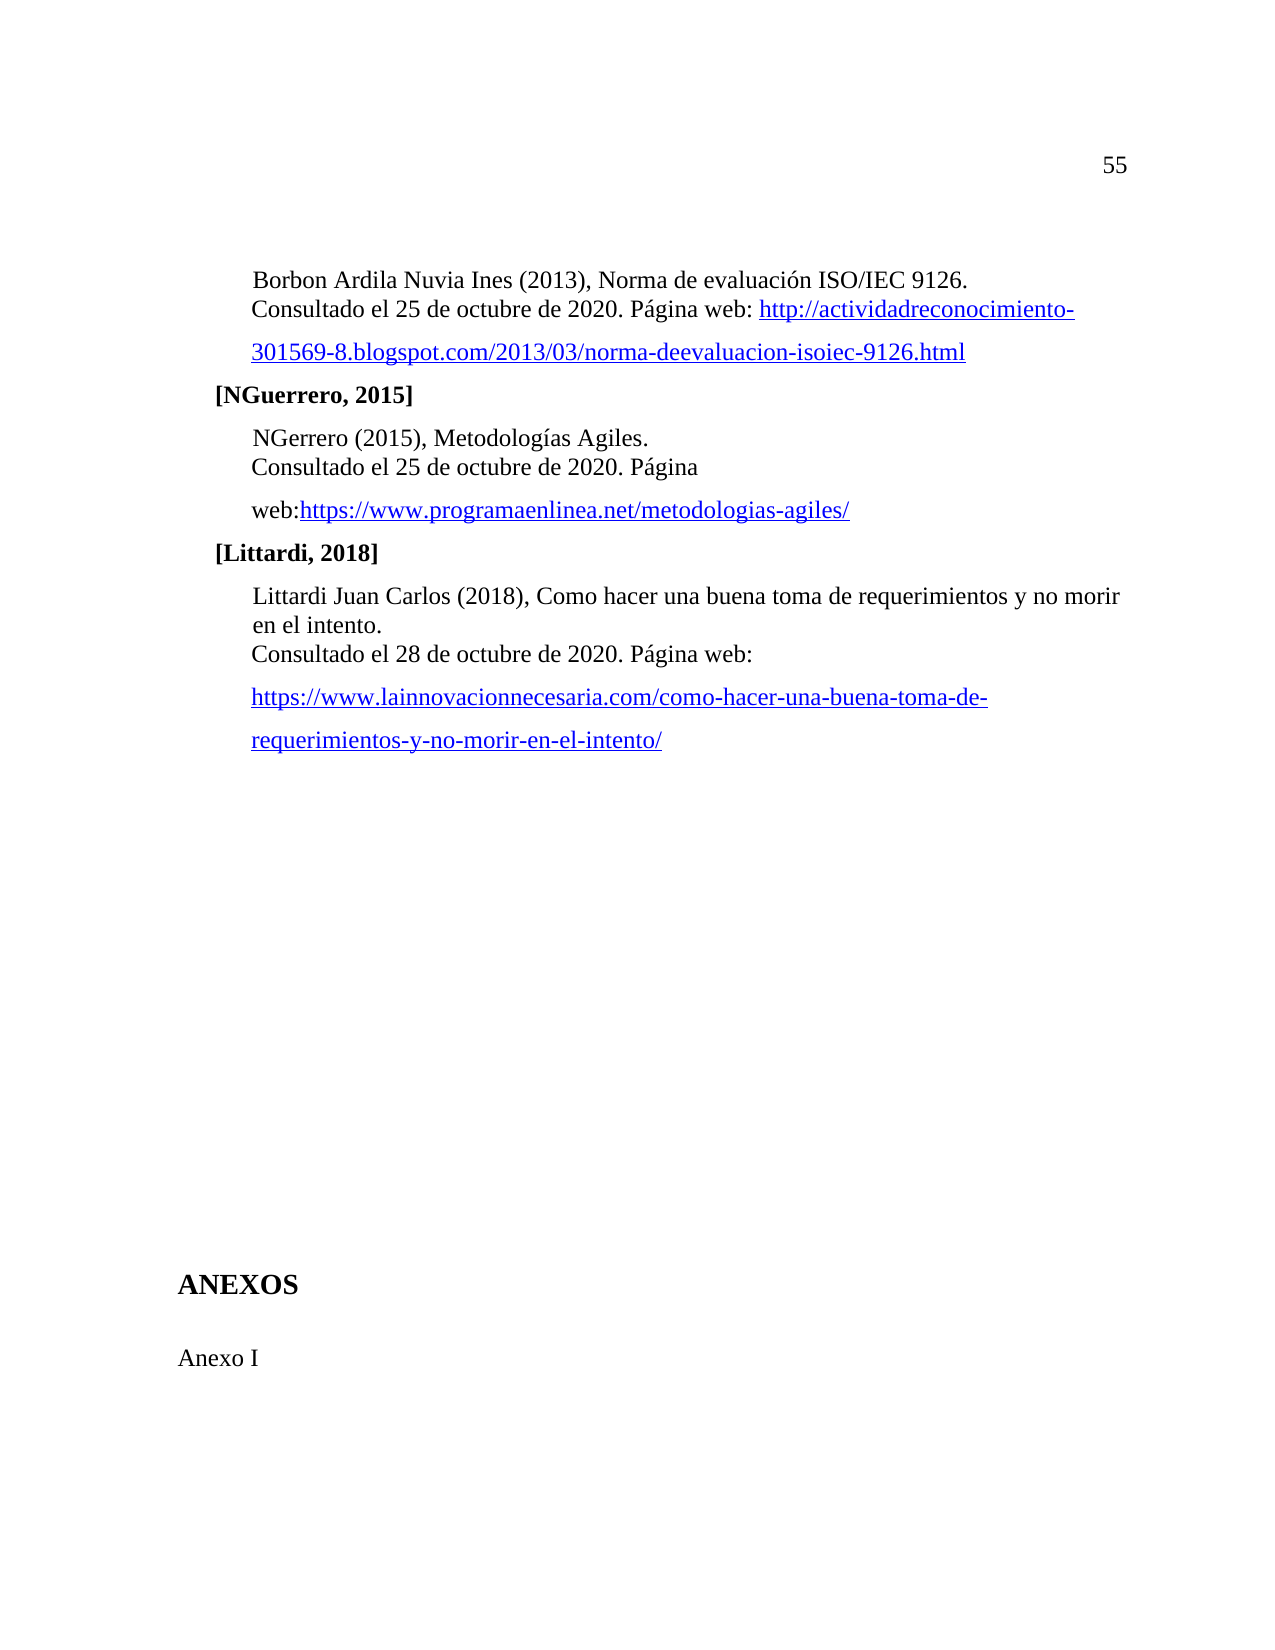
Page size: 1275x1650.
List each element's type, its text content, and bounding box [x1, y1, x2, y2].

text Anexo I [177, 1343, 1127, 1372]
text Consultado el 28 de octubre de 2020. Página web: https://www.lainnovacionnecesaria.com/como-hacer-una-buena-toma-de-requerimientos-y-no-morir-en-el-intento/ [251, 639, 1127, 754]
text Consultado el 25 de octubre de 2020. Página web: http://actividadreconocimiento-301569-8.blogspot.com/2013/03/norma-deevaluacion-isoiec-9126.html [251, 294, 1127, 366]
text [Littardi, 2018] [215, 538, 1127, 567]
text Littardi Juan Carlos (2018), Como hacer una buena toma de requerimientos y no morir en el intento. [177, 581, 1127, 639]
text [NGuerrero, 2015] [215, 380, 1127, 409]
subtitle ANEXOS [177, 1267, 1127, 1301]
text NGerrero (2015), Metodologías Agiles. [177, 423, 1127, 452]
text Borbon Ardila Nuvia Ines (2013), Norma de evaluación ISO/IEC 9126. [177, 265, 1127, 294]
text Consultado el 25 de octubre de 2020. Página web:https://www.programaenlinea.net/metodologias-agiles/ [251, 452, 1127, 524]
